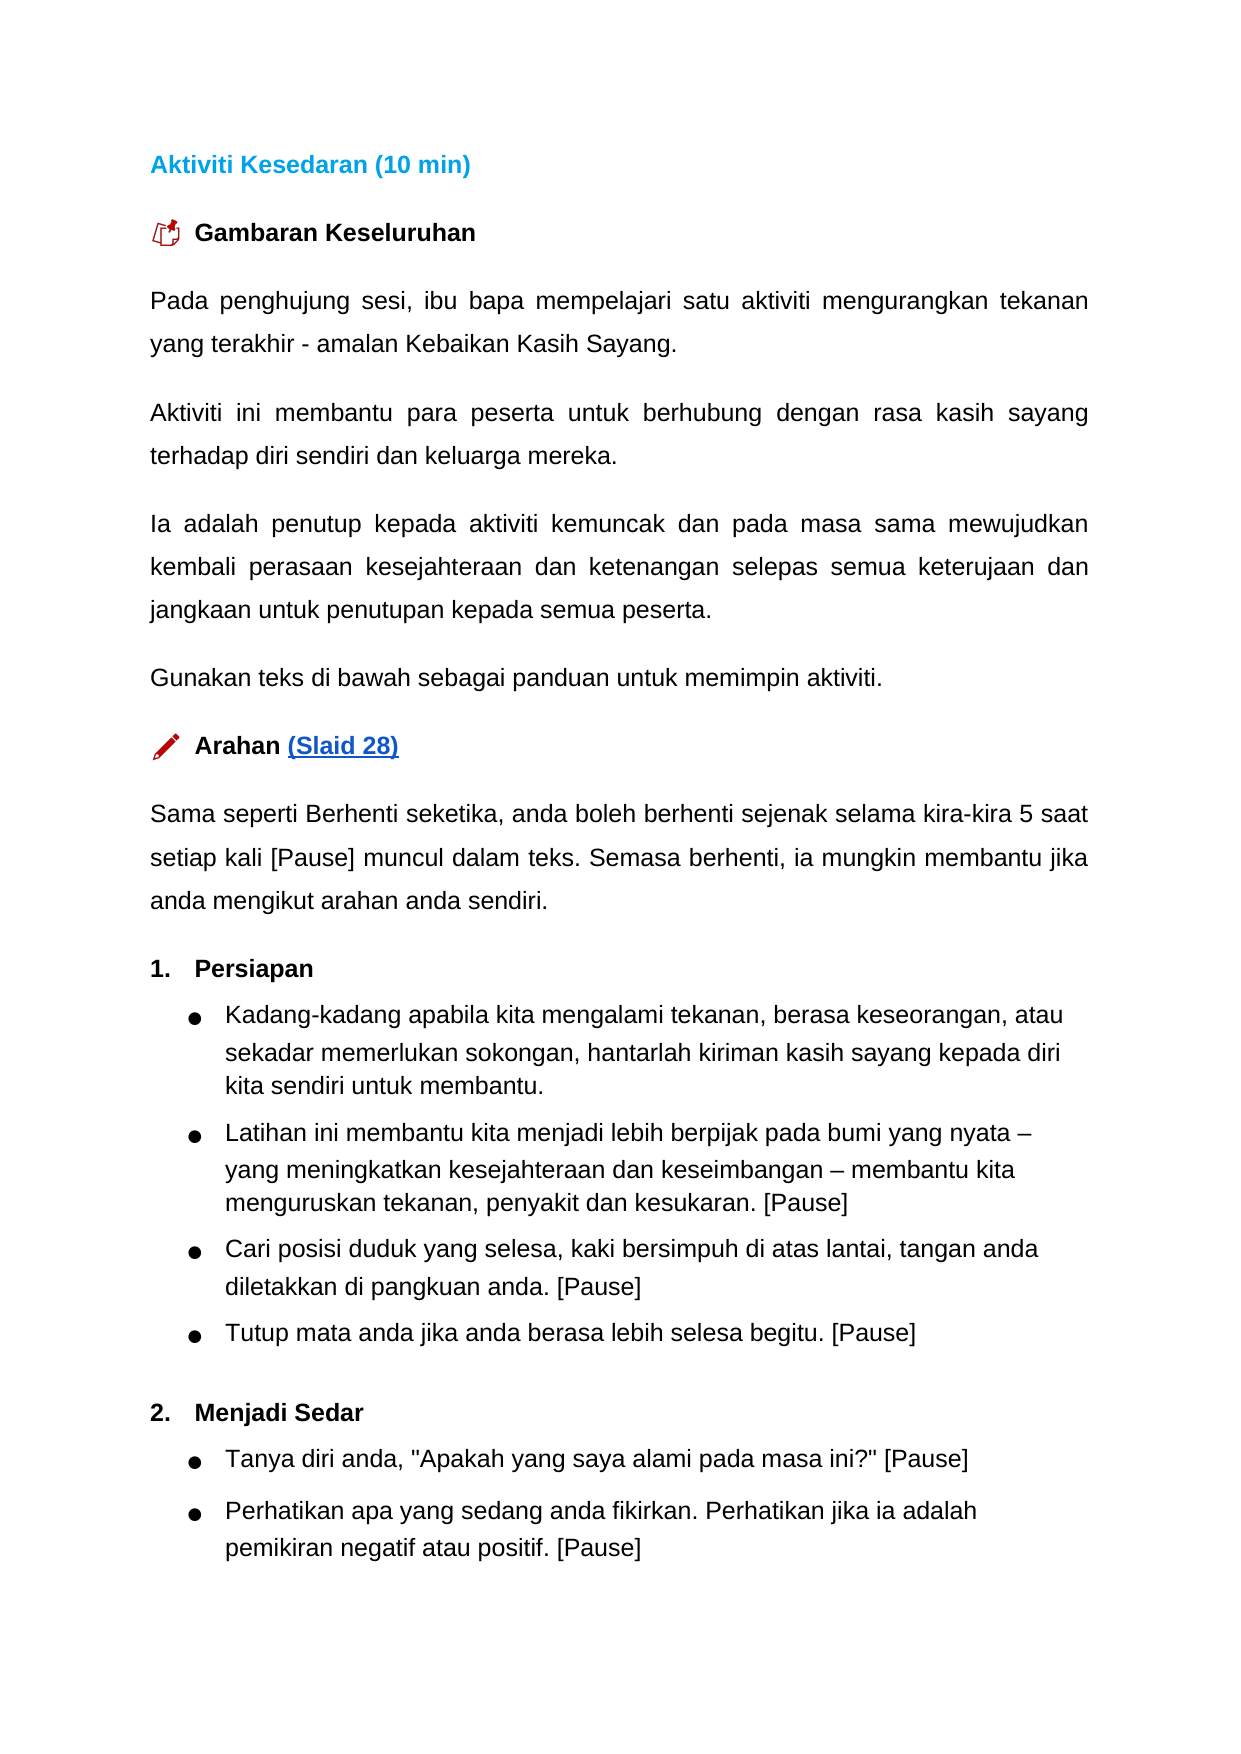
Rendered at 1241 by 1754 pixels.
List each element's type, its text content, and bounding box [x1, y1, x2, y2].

list Menjadi Sedar [150, 1398, 1090, 1426]
list Tutup mata anda jika anda berasa lebih selesa begitu. [Pause] [187, 1317, 1090, 1351]
list Latihan ini membantu kita menjadi lebih berpijak pada bumi yang nyata – yang meningkatkan kesejahteraan dan keseimbangan – membantu kita menguruskan tekanan, penyakit dan kesukaran. [Pause] [187, 1116, 1090, 1216]
text Gunakan teks di bawah sebagai panduan untuk memimpin aktiviti. [150, 663, 1090, 692]
list Perhatikan apa yang sedang anda fikirkan. Perhatikan jika ia adalah pemikiran negatif atau positif. [Pause] [187, 1495, 1090, 1562]
text Arahan (Slaid 28) [194, 731, 1090, 760]
list Kadang-kadang apabila kita mengalami tekanan, berasa keseorangan, atau sekadar memerlukan sokongan, hantarlah kiriman kasih sayang kepada diri kita sendiri untuk membantu. [187, 999, 1090, 1099]
subtitle Aktiviti Kesedaran (10 min) [150, 150, 1090, 179]
picture [150, 217, 182, 249]
text Sama seperti Berhenti seketika, anda boleh berhenti sejenak selama kira-kira 5 saat setiap kali [Pause] muncul dalam teks. Semasa berhenti, ia mungkin membantu jika anda mengikut arahan anda sendiri. [150, 799, 1090, 914]
text Pada penghujung sesi, ibu bapa mempelajari satu aktiviti mengurangkan tekanan yang terakhir - amalan Kebaikan Kasih Sayang. [150, 286, 1090, 358]
list Tanya diri anda, "Apakah yang saya alami pada masa ini?" [Pause] [187, 1443, 1090, 1477]
picture [150, 731, 182, 763]
list Cari posisi duduk yang selesa, kaki bersimpuh di atas lantai, tangan anda diletakkan di pangkuan anda. [Pause] [187, 1233, 1090, 1300]
text Aktiviti ini membantu para peserta untuk berhubung dengan rasa kasih sayang terhadap diri sendiri dan keluarga mereka. [150, 397, 1090, 469]
text Gambaran Keseluruhan [194, 218, 1090, 247]
text Ia adalah penutup kepada aktiviti kemuncak dan pada masa sama mewujudkan kembali perasaan kesejahteraan dan ketenangan selepas semua keterujaan dan jangkaan untuk penutupan kepada semua peserta. [150, 509, 1090, 624]
list Persiapan [150, 954, 1090, 982]
